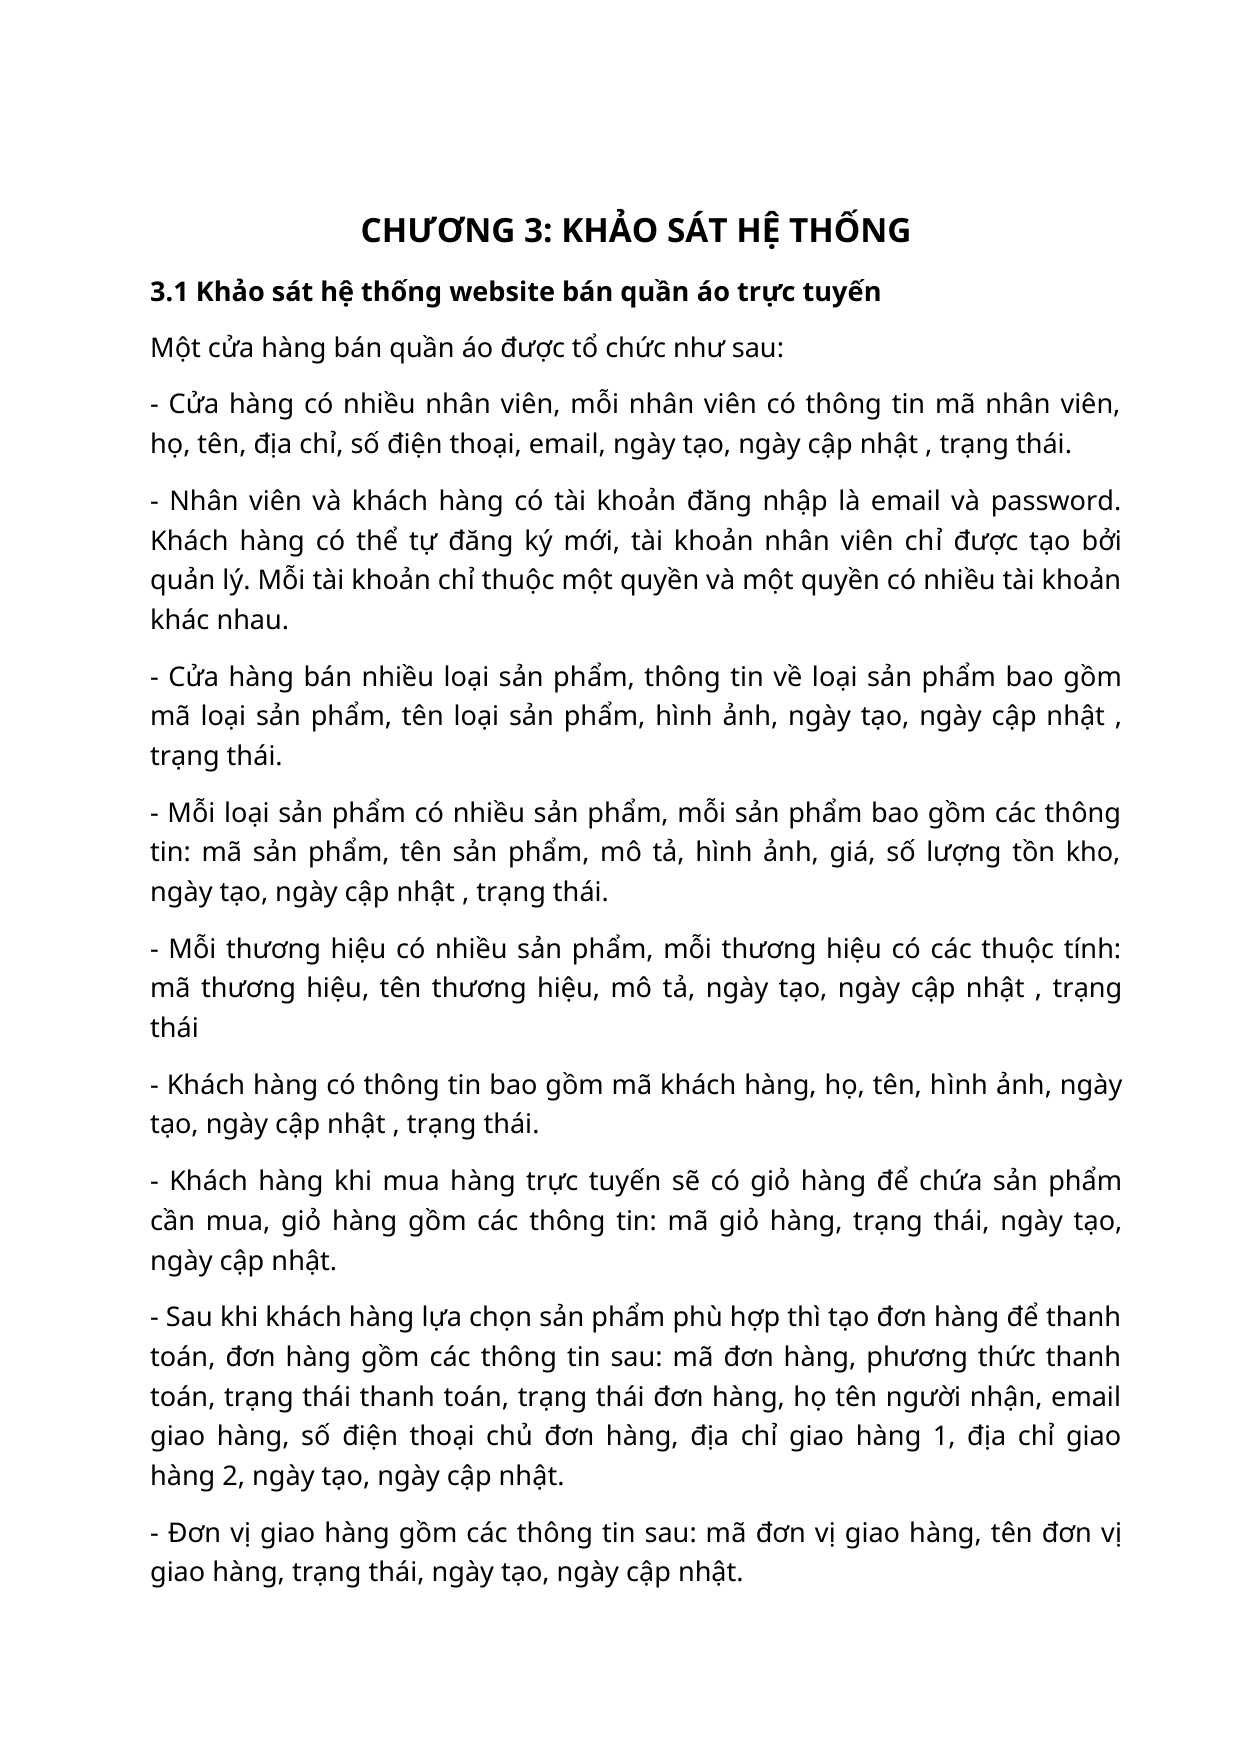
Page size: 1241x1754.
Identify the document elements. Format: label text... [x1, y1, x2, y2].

text - Cửa hàng có nhiều nhân viên, mỗi nhân viên có thông tin mã nhân viên, họ, tên, địa chỉ, số điện thoại, email, ngày tạo, ngày cập nhật , trạng thái. [150, 385, 1122, 462]
text - Nhân viên và khách hàng có tài khoản đăng nhập là email và password. Khách hàng có thể tự đăng ký mới, tài khoản nhân viên chỉ được tạo bởi quản lý. Mỗi tài khoản chỉ thuộc một quyền và một quyền có nhiều tài khoản khác nhau. [150, 481, 1122, 637]
subtitle 3.1 Khảo sát hệ thống website bán quần áo trực tuyến [150, 272, 1122, 309]
text - Khách hàng có thông tin bao gồm mã khách hàng, họ, tên, hình ảnh, ngày tạo, ngày cập nhật , trạng thái. [150, 1065, 1122, 1142]
text - Cửa hàng bán nhiều loại sản phẩm, thông tin về loại sản phẩm bao gồm mã loại sản phẩm, tên loại sản phẩm, hình ảnh, ngày tạo, ngày cập nhật , trạng thái. [150, 657, 1122, 773]
text - Mỗi loại sản phẩm có nhiều sản phẩm, mỗi sản phẩm bao gồm các thông tin: mã sản phẩm, tên sản phẩm, mô tả, hình ảnh, giá, số lượng tồn kho, ngày tạo, ngày cập nhật , trạng thái. [150, 793, 1122, 909]
text Một cửa hàng bán quần áo được tổ chức như sau: [150, 328, 1122, 365]
subtitle CHƯƠNG 3: KHẢO SÁT HỆ THỐNG [150, 206, 1122, 252]
text - Đơn vị giao hàng gồm các thông tin sau: mã đơn vị giao hàng, tên đơn vị giao hàng, trạng thái, ngày tạo, ngày cập nhật. [150, 1513, 1122, 1590]
text - Sau khi khách hàng lựa chọn sản phẩm phù hợp thì tạo đơn hàng để thanh toán, đơn hàng gồm các thông tin sau: mã đơn hàng, phương thức thanh toán, trạng thái thanh toán, trạng thái đơn hàng, họ tên người nhận, email giao hàng, số điện thoại chủ đơn hàng, địa chỉ giao hàng 1, địa chỉ giao hàng 2, ngày tạo, ngày cập nhật. [150, 1297, 1122, 1493]
text - Khách hàng khi mua hàng trực tuyến sẽ có giỏ hàng để chứa sản phẩm cần mua, giỏ hàng gồm các thông tin: mã giỏ hàng, trạng thái, ngày tạo, ngày cập nhật. [150, 1161, 1122, 1278]
text - Mỗi thương hiệu có nhiều sản phẩm, mỗi thương hiệu có các thuộc tính: mã thương hiệu, tên thương hiệu, mô tả, ngày tạo, ngày cập nhật , trạng thái [150, 929, 1122, 1046]
